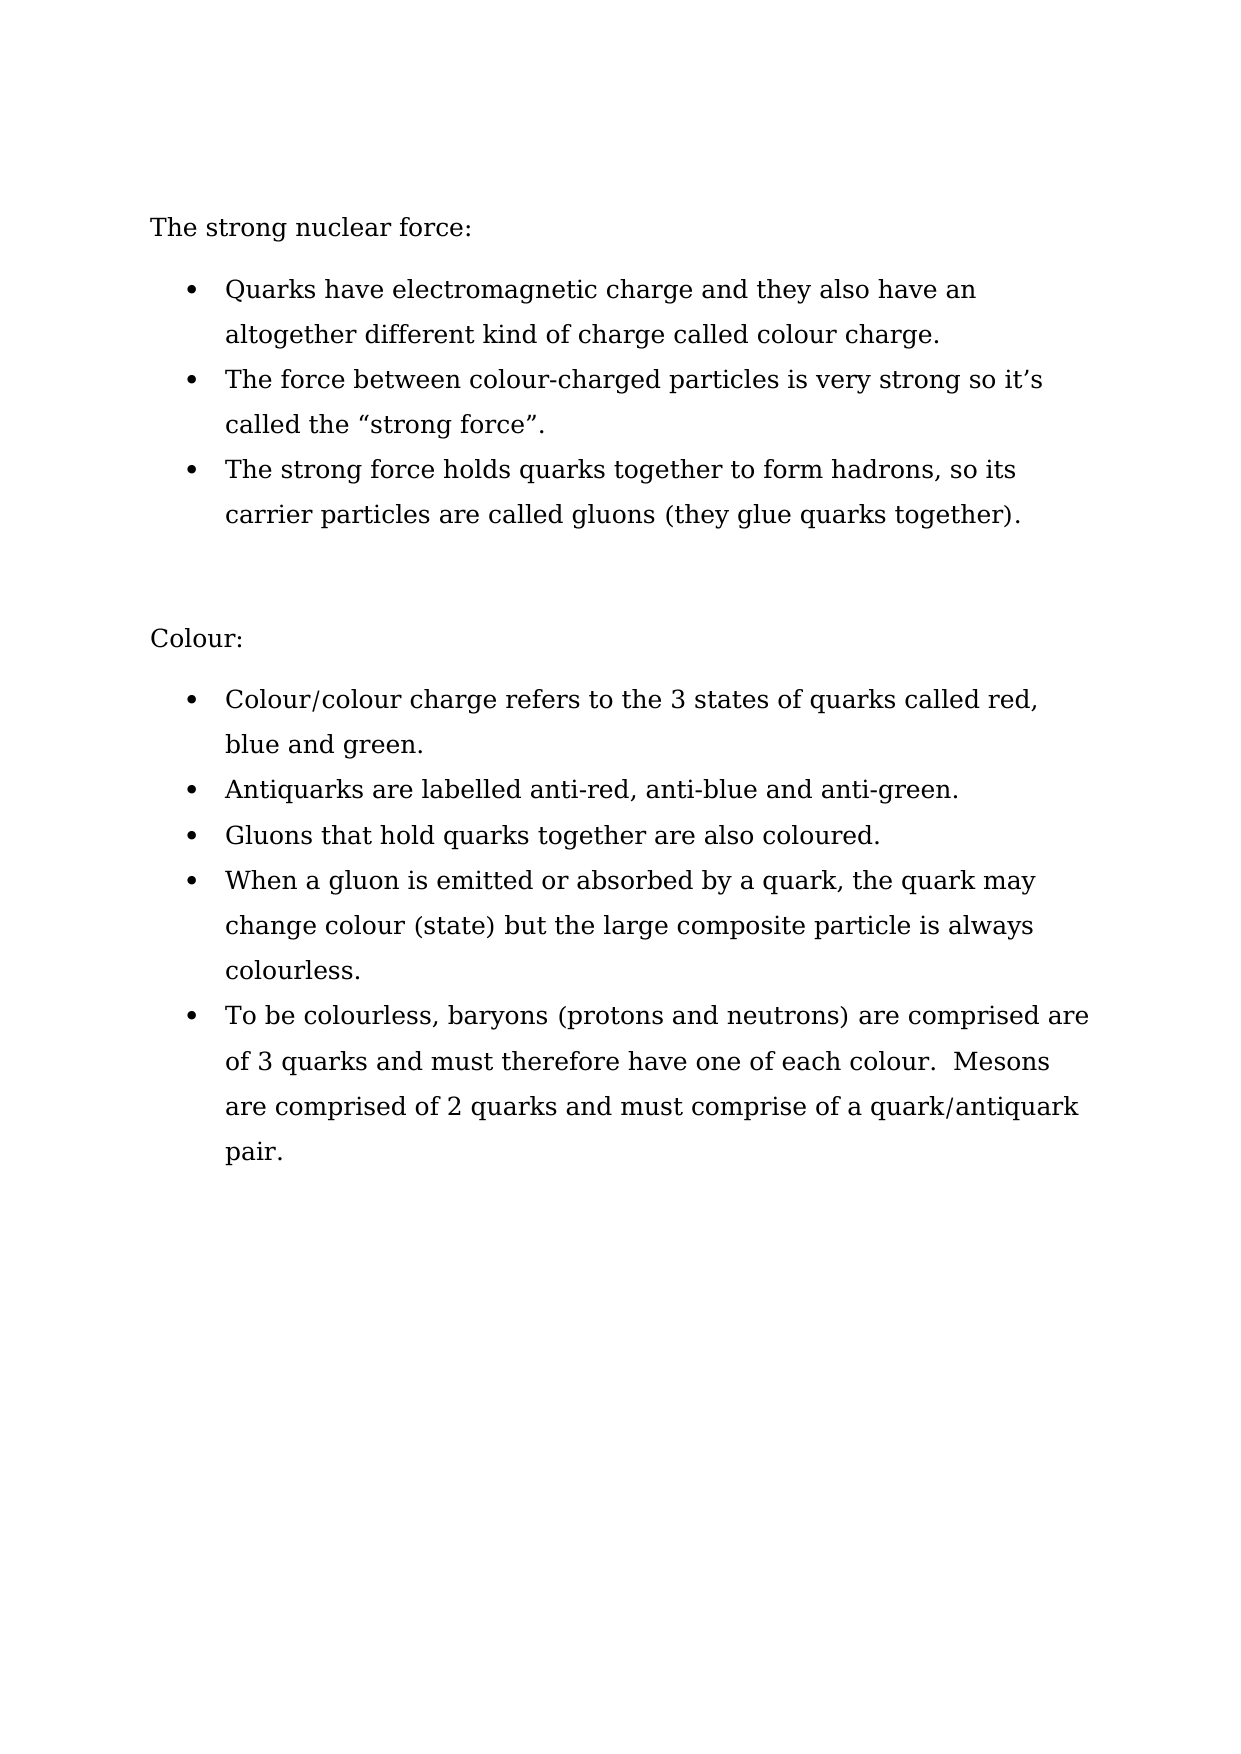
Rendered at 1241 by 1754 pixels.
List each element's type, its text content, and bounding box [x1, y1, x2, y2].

text The strong nuclear force: [150, 212, 1090, 242]
list Gluons that hold quarks together are also coloured. [187, 819, 1090, 850]
list Quarks have electromagnetic charge and they also have an altogether different kind of charge called colour charge. [187, 273, 1090, 348]
list Colour/colour charge refers to the 3 states of quarks called red, blue and green. [187, 684, 1090, 759]
list To be colourless, baryons (protons and neutrons) are comprised are of 3 quarks and must therefore have one of each colour. Mesons are comprised of 2 quarks and must comprise of a quark/antiquark pair. [187, 1000, 1090, 1165]
list Antiquarks are labelled anti-red, anti-blue and anti-green. [187, 774, 1090, 804]
list When a gluon is emitted or absorbed by a quark, the quark may change colour (state) but the large composite particle is always colourless. [187, 865, 1090, 985]
list The strong force holds quarks together to form hadrons, so its carrier particles are called gluons (they glue quarks together). [187, 454, 1090, 529]
text Colour: [150, 622, 1090, 652]
list The force between colour-charged particles is very strong so it’s called the “strong force”. [187, 363, 1090, 439]
